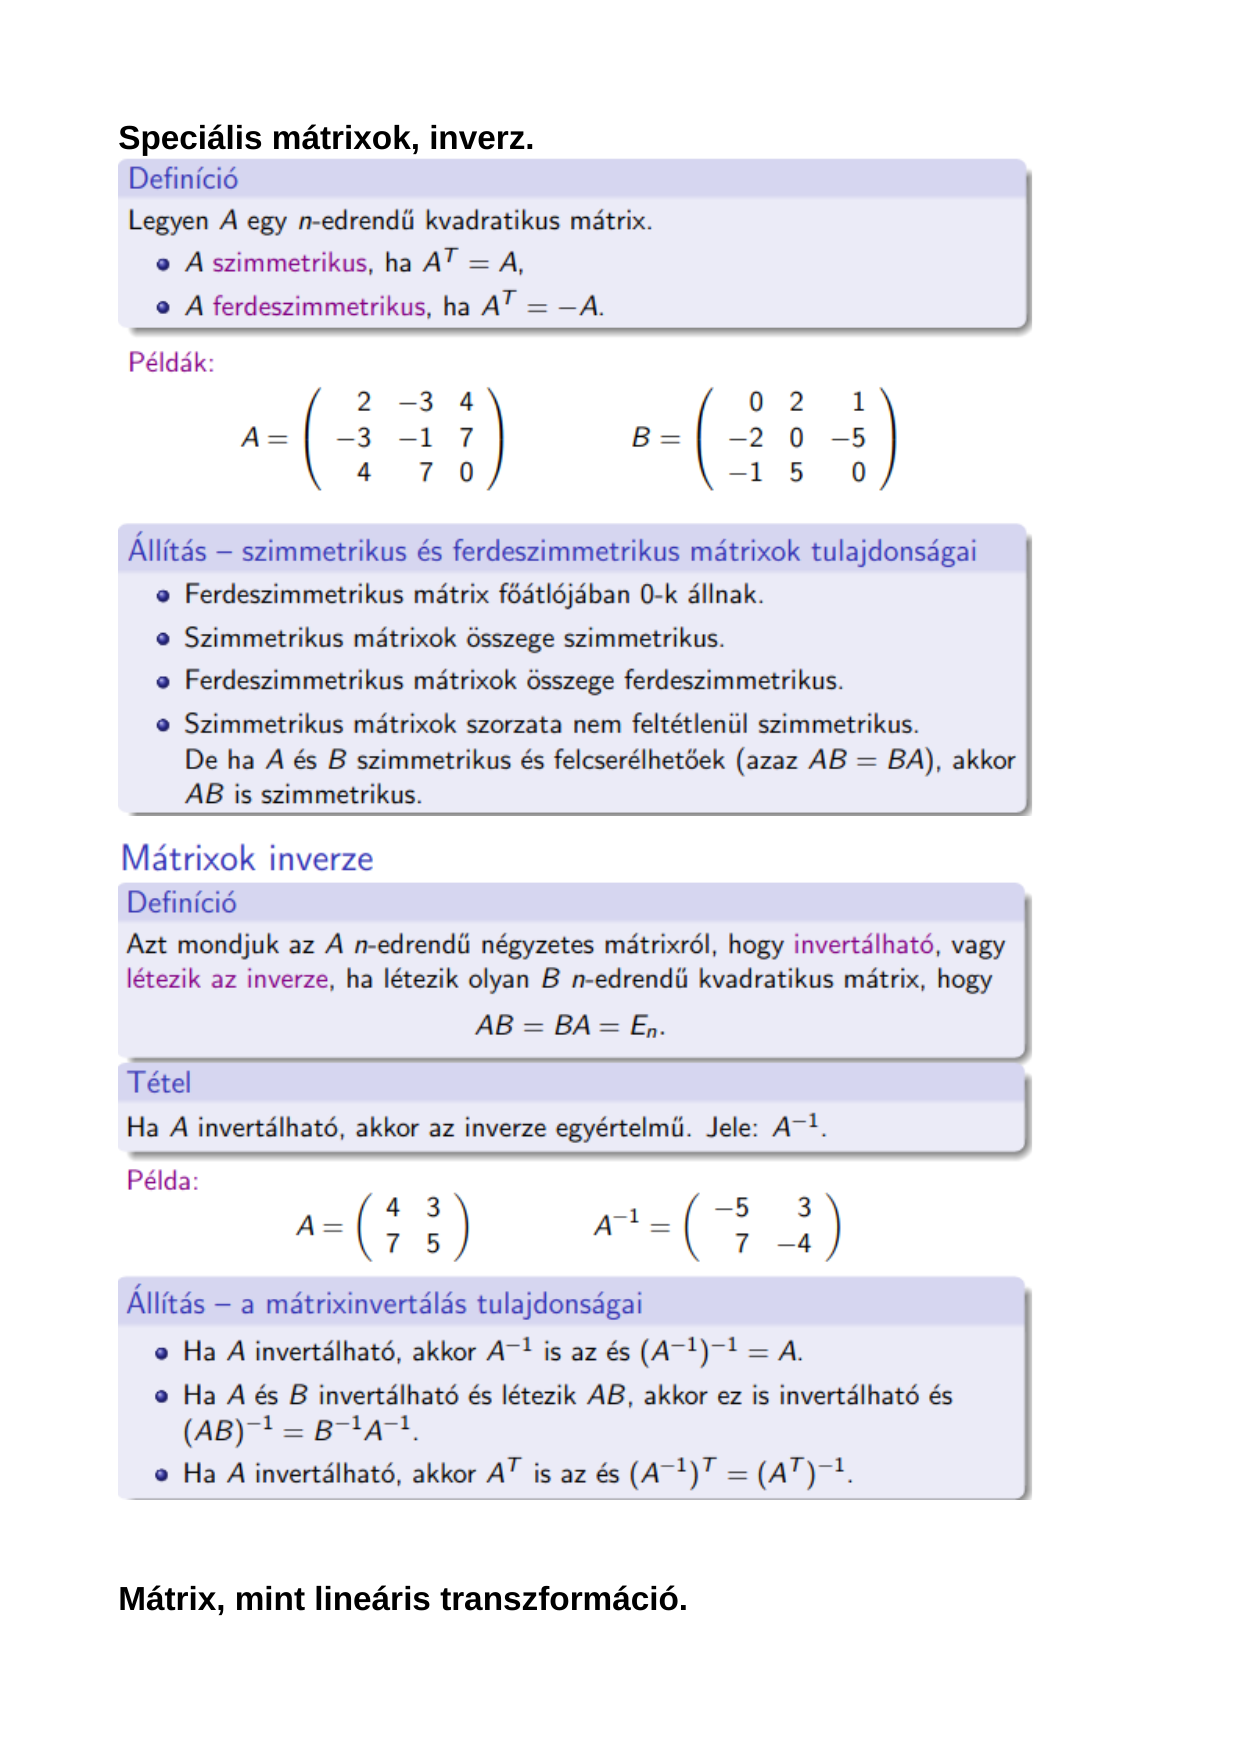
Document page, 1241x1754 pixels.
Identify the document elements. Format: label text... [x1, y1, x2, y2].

picture [118, 836, 1033, 1500]
subtitle Mátrix, mint lineáris transzformáció. [118, 1579, 1122, 1618]
picture [118, 156, 1033, 816]
